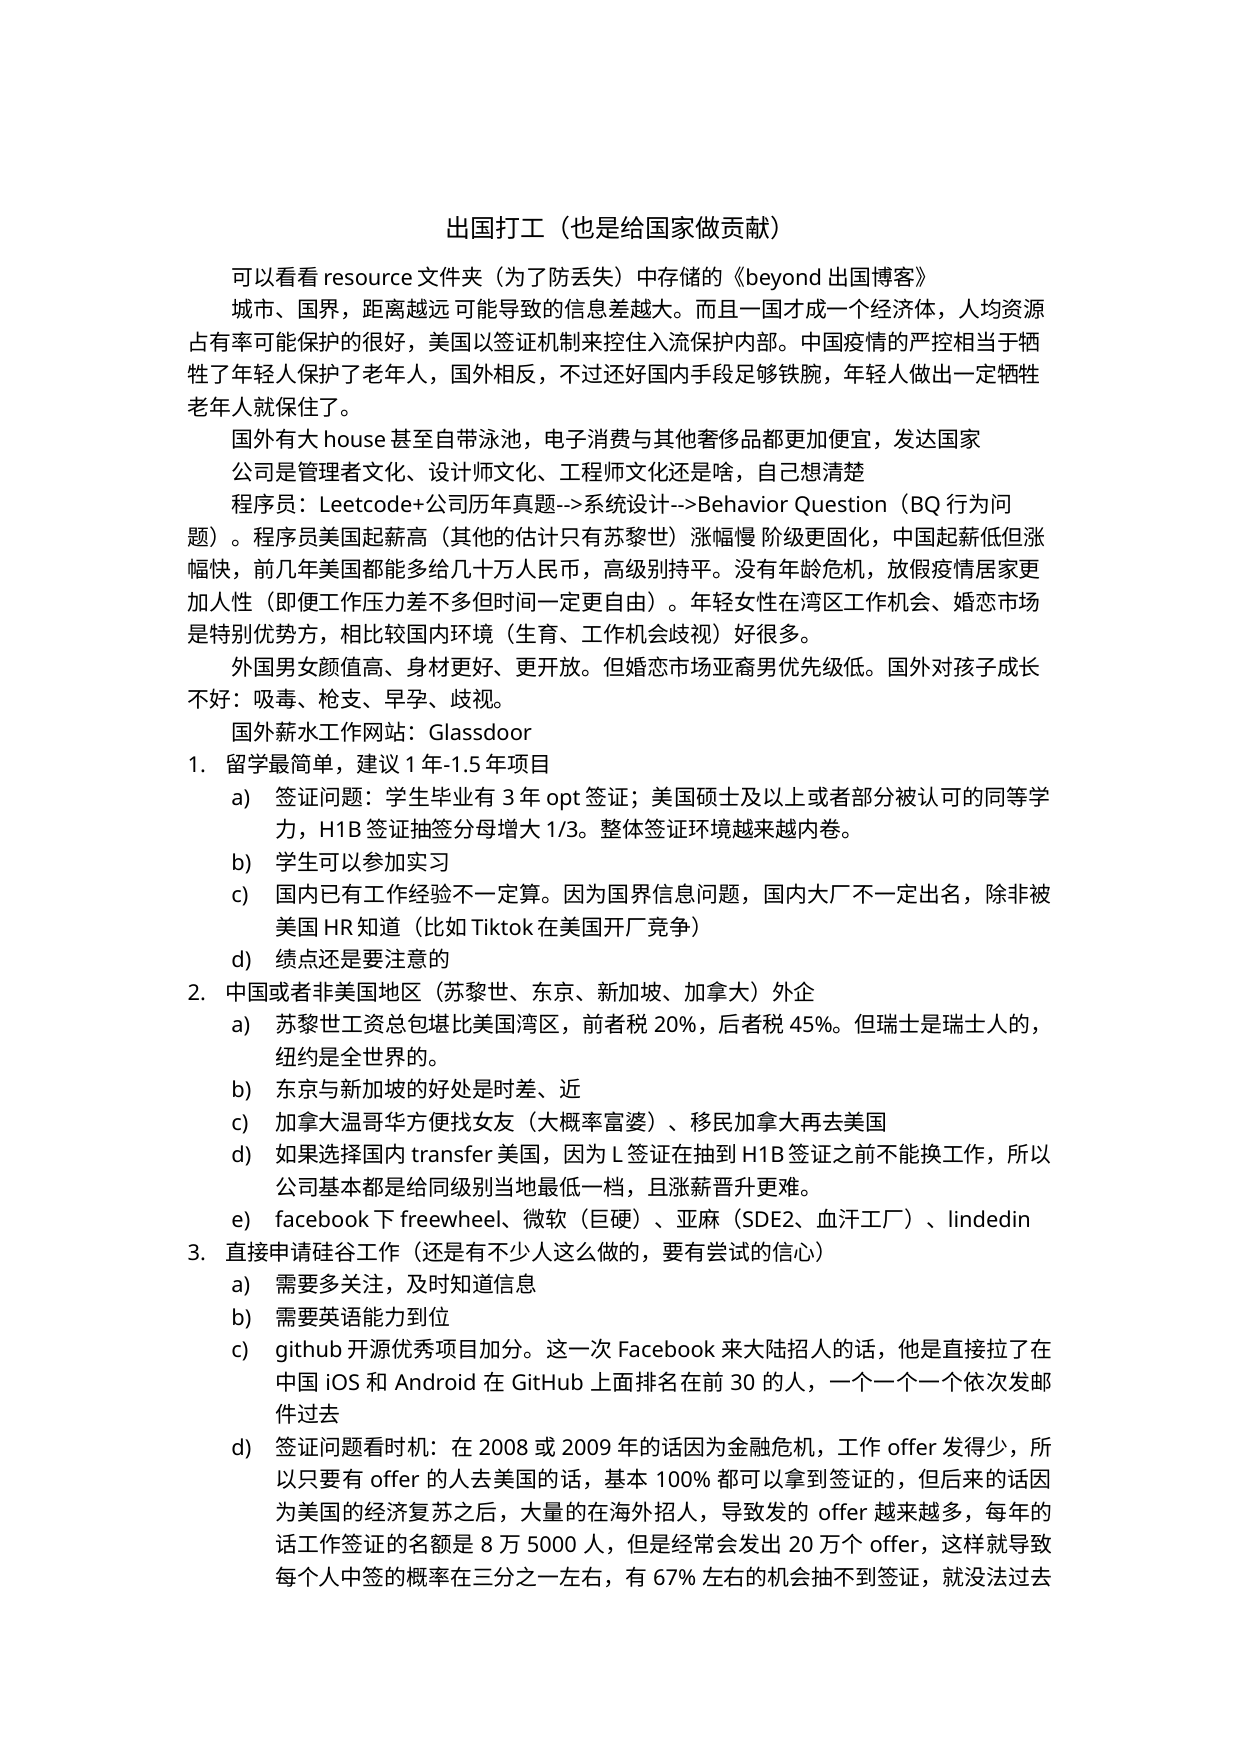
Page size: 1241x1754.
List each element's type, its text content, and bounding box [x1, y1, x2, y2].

text 城市、国界，距离越远 可能导致的信息差越大。而且一国才成一个经济体，人均资源占有率可能保护的很好，美国以签证机制来控住入流保护内部。中国疫情的严控相当于牺牲了年轻人保护了老年人，国外相反，不过还好国内手段足够铁腕，年轻人做出一定牺牲老年人就保住了。 [187, 292, 1053, 422]
text 公司是管理者文化、设计师文化、工程师文化还是啥，自己想清楚 [187, 454, 1053, 487]
list 直接申请硅谷工作（还是有不少人这么做的，要有尝试的信心） [187, 1234, 1053, 1267]
text 国外有大house甚至自带泳池，电子消费与其他奢侈品都更加便宜，发达国家 [187, 422, 1053, 454]
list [231, 1429, 1053, 1592]
list 苏黎世工资总包堪比美国湾区，前者税20%，后者税45%。但瑞士是瑞士人的，纽约是全世界的。 [231, 1007, 1053, 1072]
list 加拿大温哥华方便找女友（大概率富婆）、移民加拿大再去美国 [231, 1104, 1053, 1137]
list 留学最简单，建议1年-1.5年项目 [187, 747, 1053, 779]
list github开源优秀项目加分。这一次 Facebook 来大陆招人的话，他是直接拉了在中国 iOS 和 Android 在 GitHub 上面排名在前 30 的人，一个一个一个依次发邮件过去 [231, 1332, 1053, 1429]
list 学生可以参加实习 [231, 844, 1053, 877]
text 程序员：Leetcode+公司历年真题-->系统设计-->Behavior Question（BQ 行为问题）。程序员美国起薪高（其他的估计只有苏黎世）涨幅慢 阶级更固化，中国起薪低但涨幅快，前几年美国都能多给几十万人民币，高级别持平。没有年龄危机，放假疫情居家更加人性（即便工作压力差不多但时间一定更自由）。年轻女性在湾区工作机会、婚恋市场是特别优势方，相比较国内环境（生育、工作机会歧视）好很多。 [187, 487, 1053, 649]
list 国内已有工作经验不一定算。因为国界信息问题，国内大厂不一定出名，除非被美国HR知道（比如Tiktok在美国开厂竞争） [231, 877, 1053, 942]
list 绩点还是要注意的 [231, 942, 1053, 974]
list facebook下freewheel、微软（巨硬）、亚麻（SDE2、血汗工厂）、lindedin [231, 1202, 1053, 1234]
text 可以看看resource文件夹（为了防丢失）中存储的《beyond 出国博客》 [187, 259, 1053, 292]
list 需要多关注，及时知道信息 [231, 1267, 1053, 1299]
list 需要英语能力到位 [231, 1299, 1053, 1332]
list 签证问题：学生毕业有3年opt签证；美国硕士及以上或者部分被认可的同等学力，H1B签证抽签分母增大1/3。整体签证环境越来越内卷。 [231, 779, 1053, 844]
list 东京与新加坡的好处是时差、近 [231, 1072, 1053, 1104]
text 外国男女颜值高、身材更好、更开放。但婚恋市场亚裔男优先级低。国外对孩子成长不好：吸毒、枪支、早孕、歧视。 [187, 649, 1053, 714]
list 如果选择国内transfer美国，因为L签证在抽到H1B签证之前不能换工作，所以公司基本都是给同级别当地最低一档，且涨薪晋升更难。 [231, 1137, 1053, 1202]
list 中国或者非美国地区（苏黎世、东京、新加坡、加拿大）外企 [187, 974, 1053, 1007]
text 国外薪水工作网站：Glassdoor [187, 714, 1053, 747]
text 出国打工（也是给国家做贡献） [187, 194, 1053, 259]
